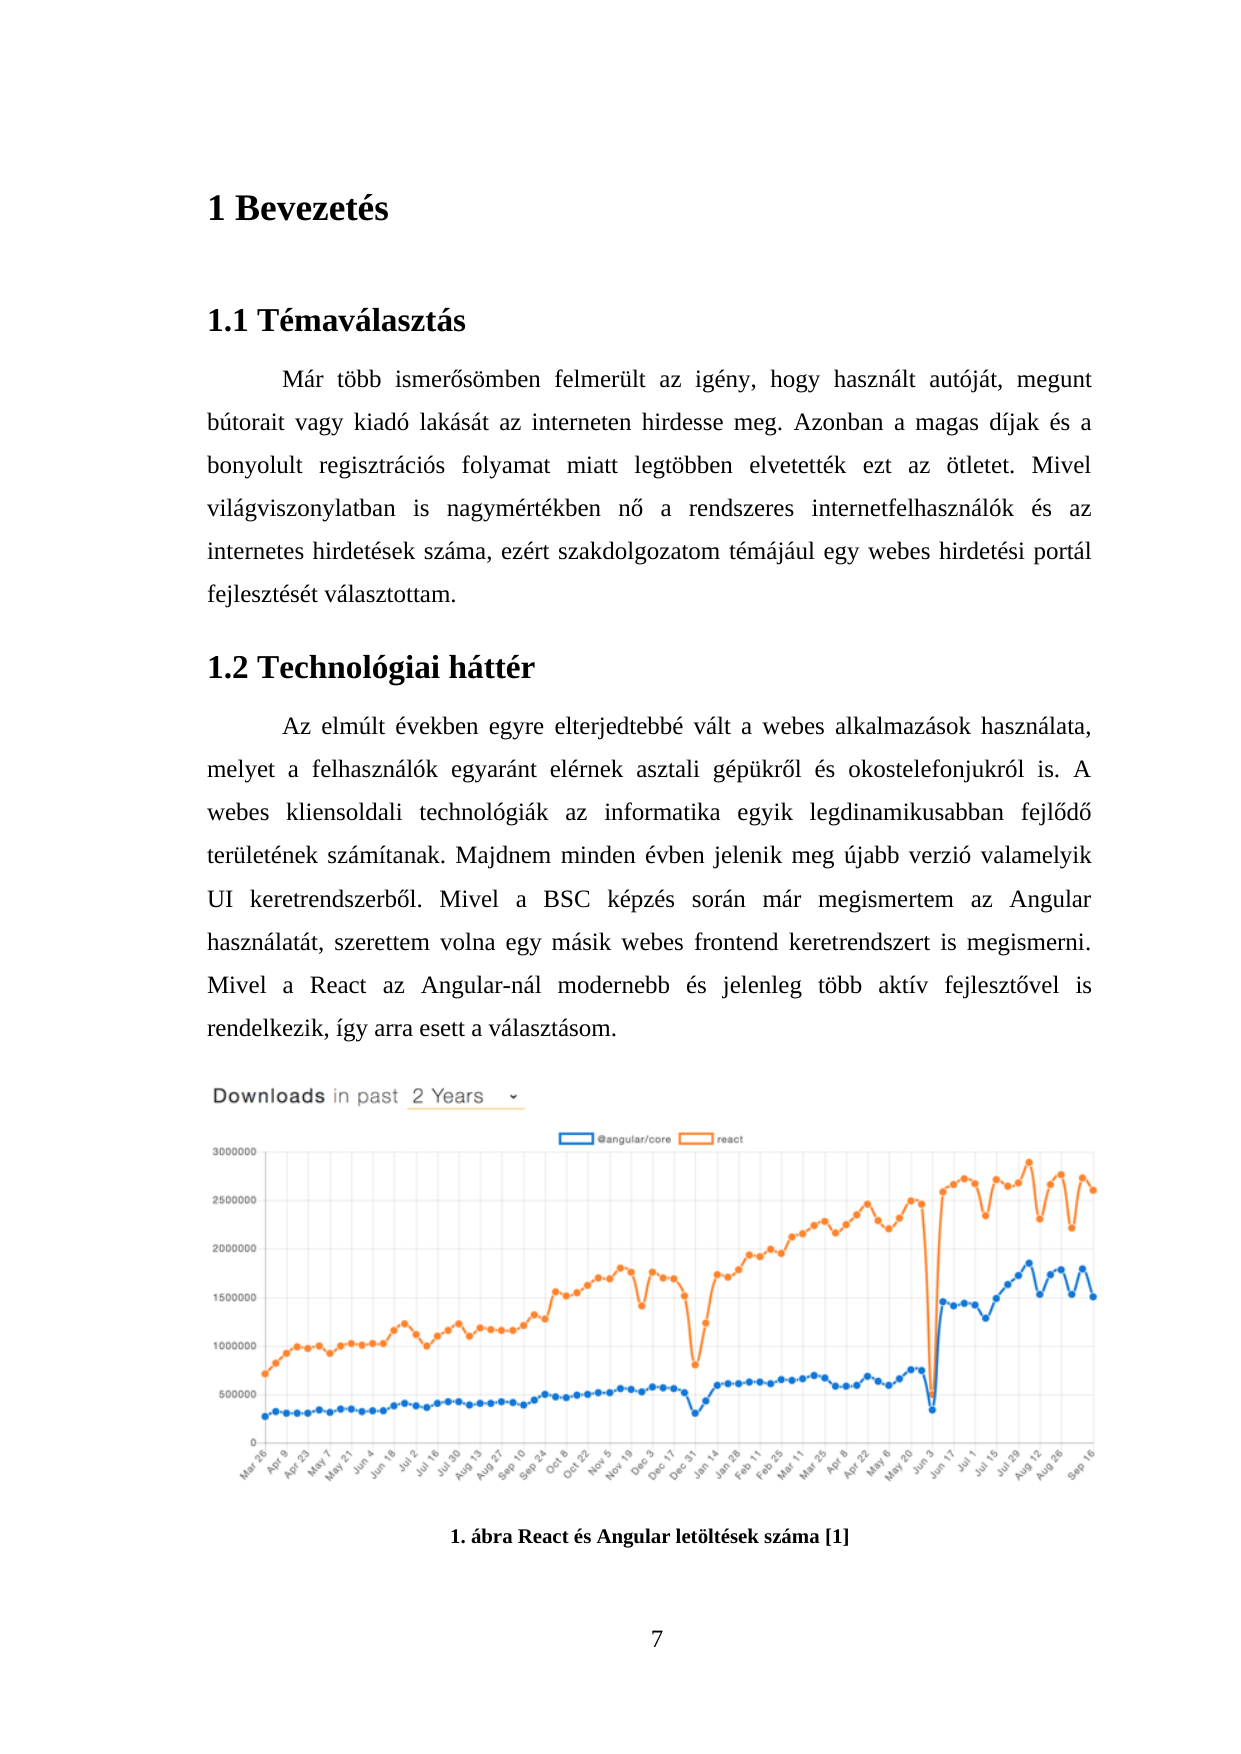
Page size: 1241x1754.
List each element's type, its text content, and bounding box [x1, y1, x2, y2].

text Már több ismerősömben felmerült az igény, hogy használt autóját, megunt bútorait vagy kiadó lakását az interneten hirdesse meg. Azonban a magas díjak és a bonyolult regisztrációs folyamat miatt legtöbben elvetették ezt az ötletet. Mivel világviszonylatban is nagymértékben nő a rendszeres internetfelhasználók és az internetes hirdetések száma, ezért szakdolgozatom témájául egy webes hirdetési portál fejlesztését választottam. [207, 364, 1092, 608]
text . ábra React és Angular letöltések száma [207, 1524, 1092, 1548]
text Az elmúlt években egyre elterjedtebbé vált a webes alkalmazások használata, melyet a felhasználók egyaránt elérnek asztali gépükről és okostelefonjukról is. A webes kliensoldali technológiák az informatika egyik legdinamikusabban fejlődő területének számítanak. Majdnem minden évben jelenik meg újabb verzió valamelyik UI keretrendszerből. Mivel a BSC képzés során már megismertem az Angular használatát, szerettem volna egy másik webes frontend keretrendszert is megismerni. Mivel a React az Angular-nál modernebb és jelenleg több aktív fejlesztővel is rendelkezik, így arra esett a választásom. [207, 711, 1092, 1042]
subtitle Bevezetés [207, 185, 1092, 228]
subtitle Témaválasztás [207, 300, 1092, 338]
picture [206, 1081, 1099, 1499]
subtitle Technológiai háttér [207, 647, 1092, 686]
